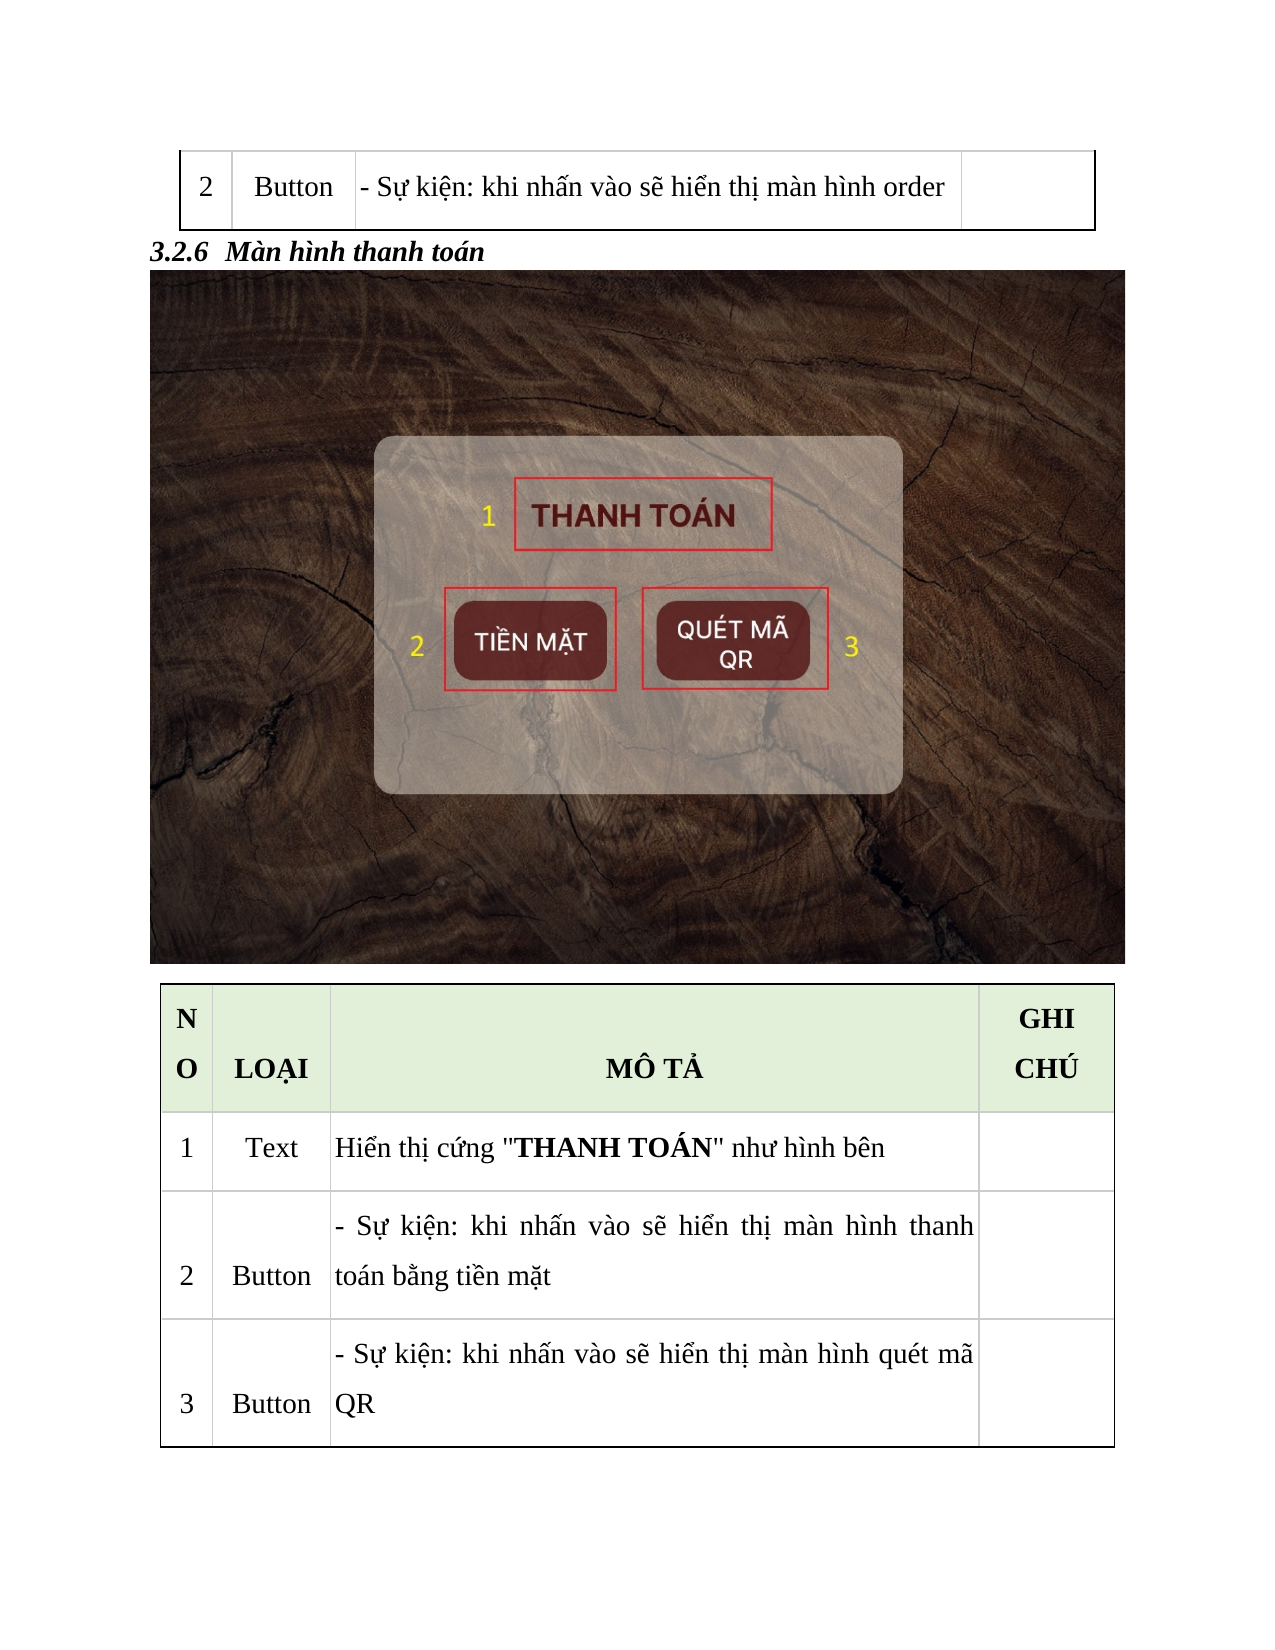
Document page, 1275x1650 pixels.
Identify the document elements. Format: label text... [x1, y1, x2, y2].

table_cell Button [233, 152, 355, 229]
subtitle Màn hình thanh toán [150, 234, 1125, 268]
table_header MÔ TẢ [331, 985, 978, 1111]
table_cell [962, 152, 1094, 229]
table_cell [980, 1320, 1114, 1446]
table_cell 1 [161, 1112, 212, 1190]
table_cell Button [213, 1192, 330, 1318]
table_header LOẠI [213, 985, 330, 1111]
table_cell [980, 1113, 1114, 1190]
table_cell - Sự kiện: khi nhấn vào sẽ hiển thị màn hình quét mã QR [331, 1320, 978, 1446]
table_cell [980, 1192, 1114, 1318]
table_cell 2 [181, 152, 231, 229]
table_cell - Sự kiện: khi nhấn vào sẽ hiển thị màn hình order [356, 152, 961, 229]
table_header GHI CHÚ [980, 985, 1114, 1111]
table_cell Text [213, 1113, 330, 1190]
picture [150, 270, 1125, 964]
table_cell - Sự kiện: khi nhấn vào sẽ hiển thị màn hình thanh toán bằng tiền mặt [331, 1192, 978, 1318]
table_header NO [161, 985, 212, 1111]
table_cell 3 [161, 1319, 212, 1446]
table_cell Button [213, 1320, 330, 1446]
table_cell Hiển thị cứng "THANH TOÁN" như hình bên [331, 1113, 978, 1190]
table_cell 2 [161, 1191, 212, 1318]
